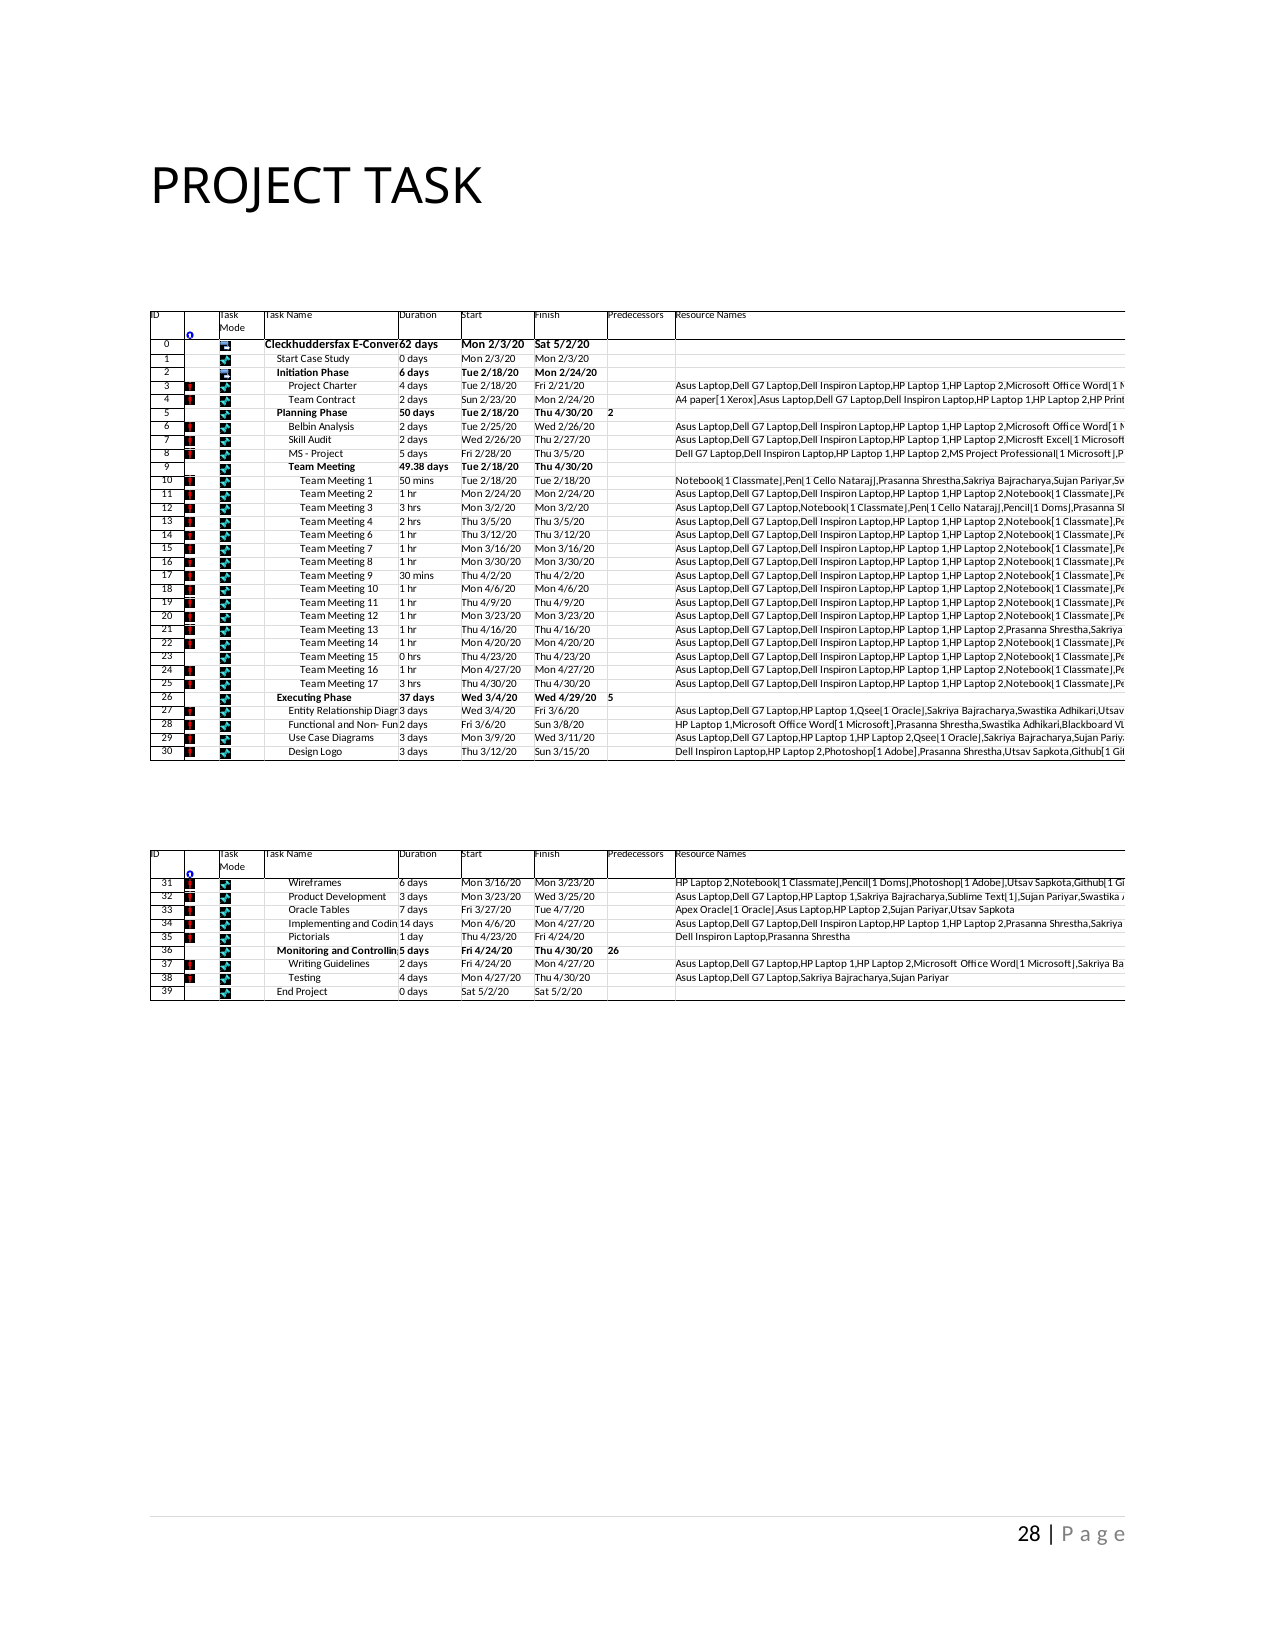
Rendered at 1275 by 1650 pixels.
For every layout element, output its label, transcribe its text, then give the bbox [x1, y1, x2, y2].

text PROJECT TASK [150, 150, 1125, 218]
